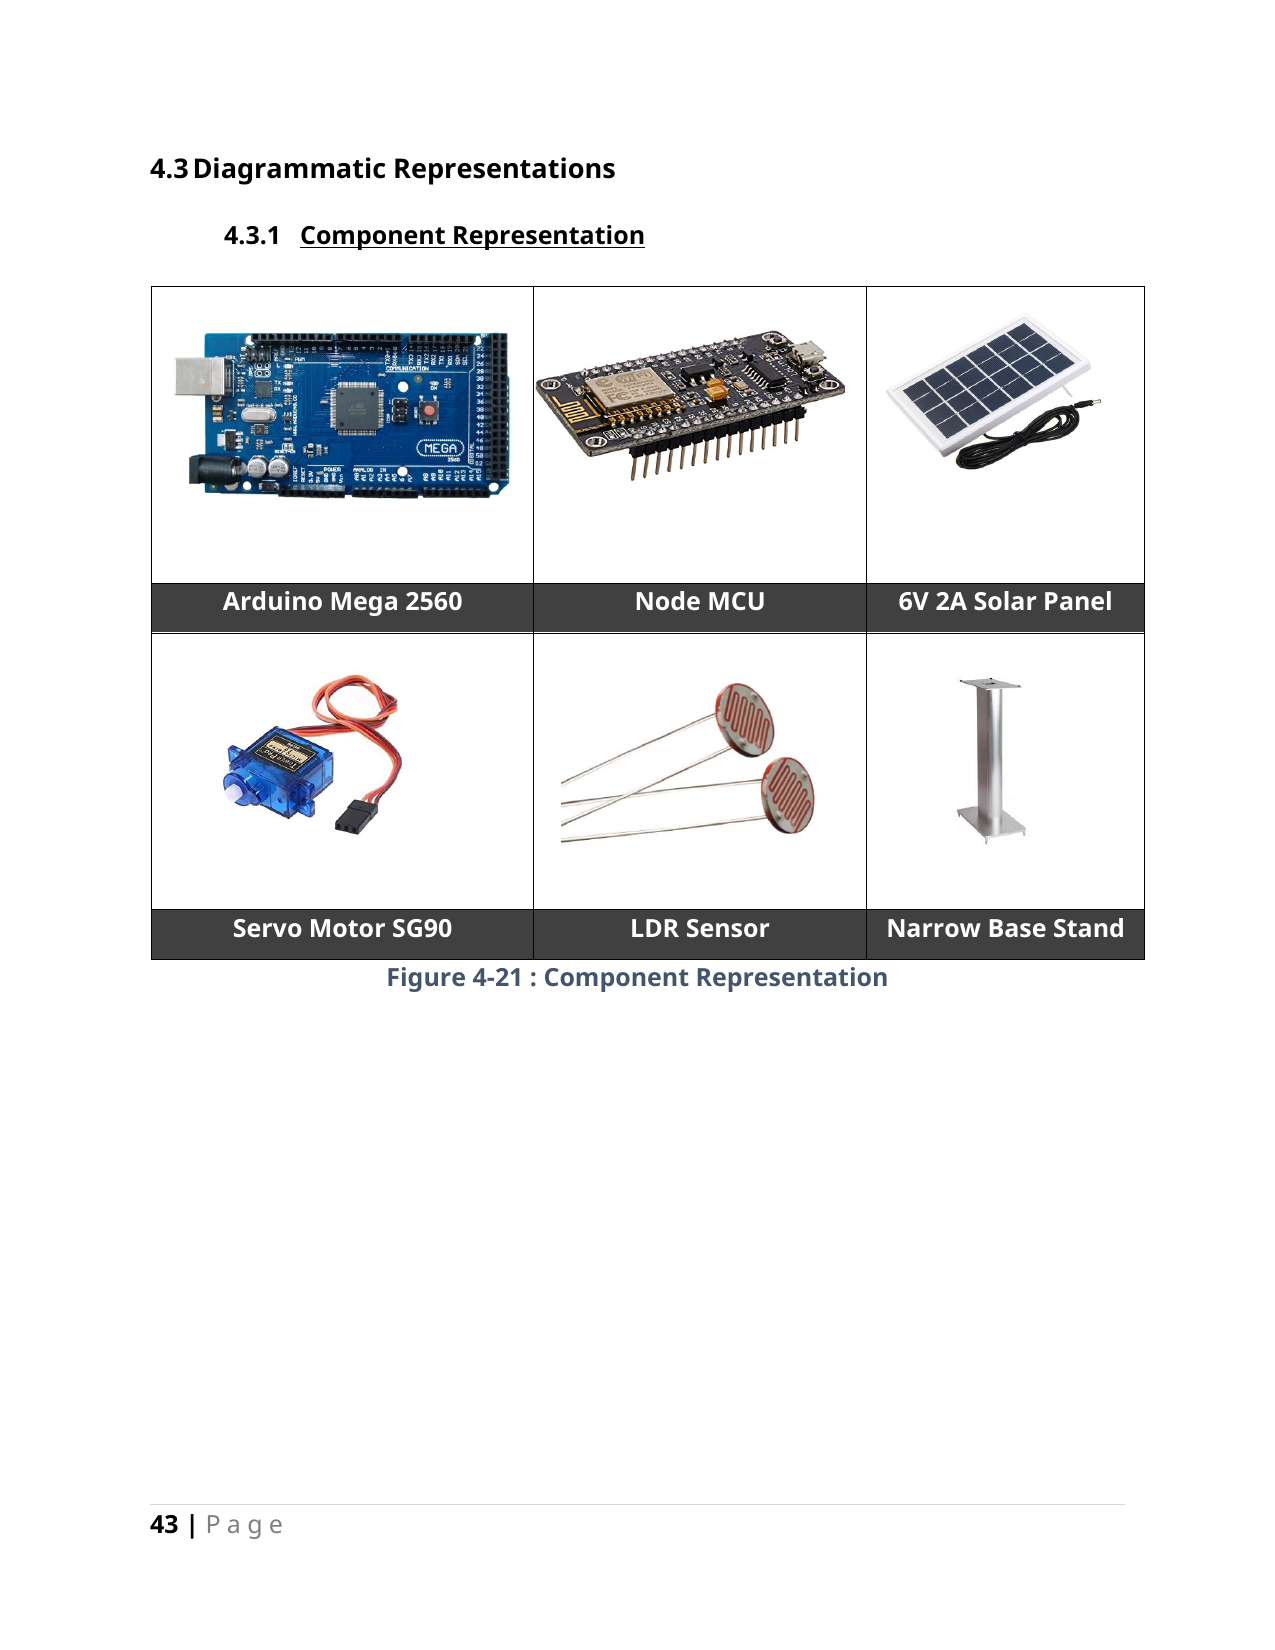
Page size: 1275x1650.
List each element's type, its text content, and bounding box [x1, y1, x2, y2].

table_header [867, 287, 1144, 583]
table_cell 6V 2A Solar Panel [867, 584, 1144, 632]
picture [534, 329, 846, 482]
subtitle Diagrammatic Representations [150, 150, 1125, 187]
picture [214, 662, 421, 844]
picture [876, 287, 1112, 492]
picture [904, 670, 1081, 847]
subtitle Component Representation [224, 218, 1125, 252]
table_cell Node MCU [534, 584, 866, 632]
table_cell [534, 634, 866, 909]
table_cell Servo Motor SG90 [152, 910, 533, 959]
table_header [152, 287, 533, 583]
table_header [534, 287, 866, 583]
picture [172, 329, 513, 500]
table_cell [867, 634, 1144, 909]
picture [561, 678, 818, 847]
table_cell [152, 634, 533, 909]
table_cell LDR Sensor [534, 910, 866, 959]
table_cell Arduino Mega 2560 [152, 584, 533, 632]
table_cell Narrow Base Stand [867, 910, 1144, 959]
